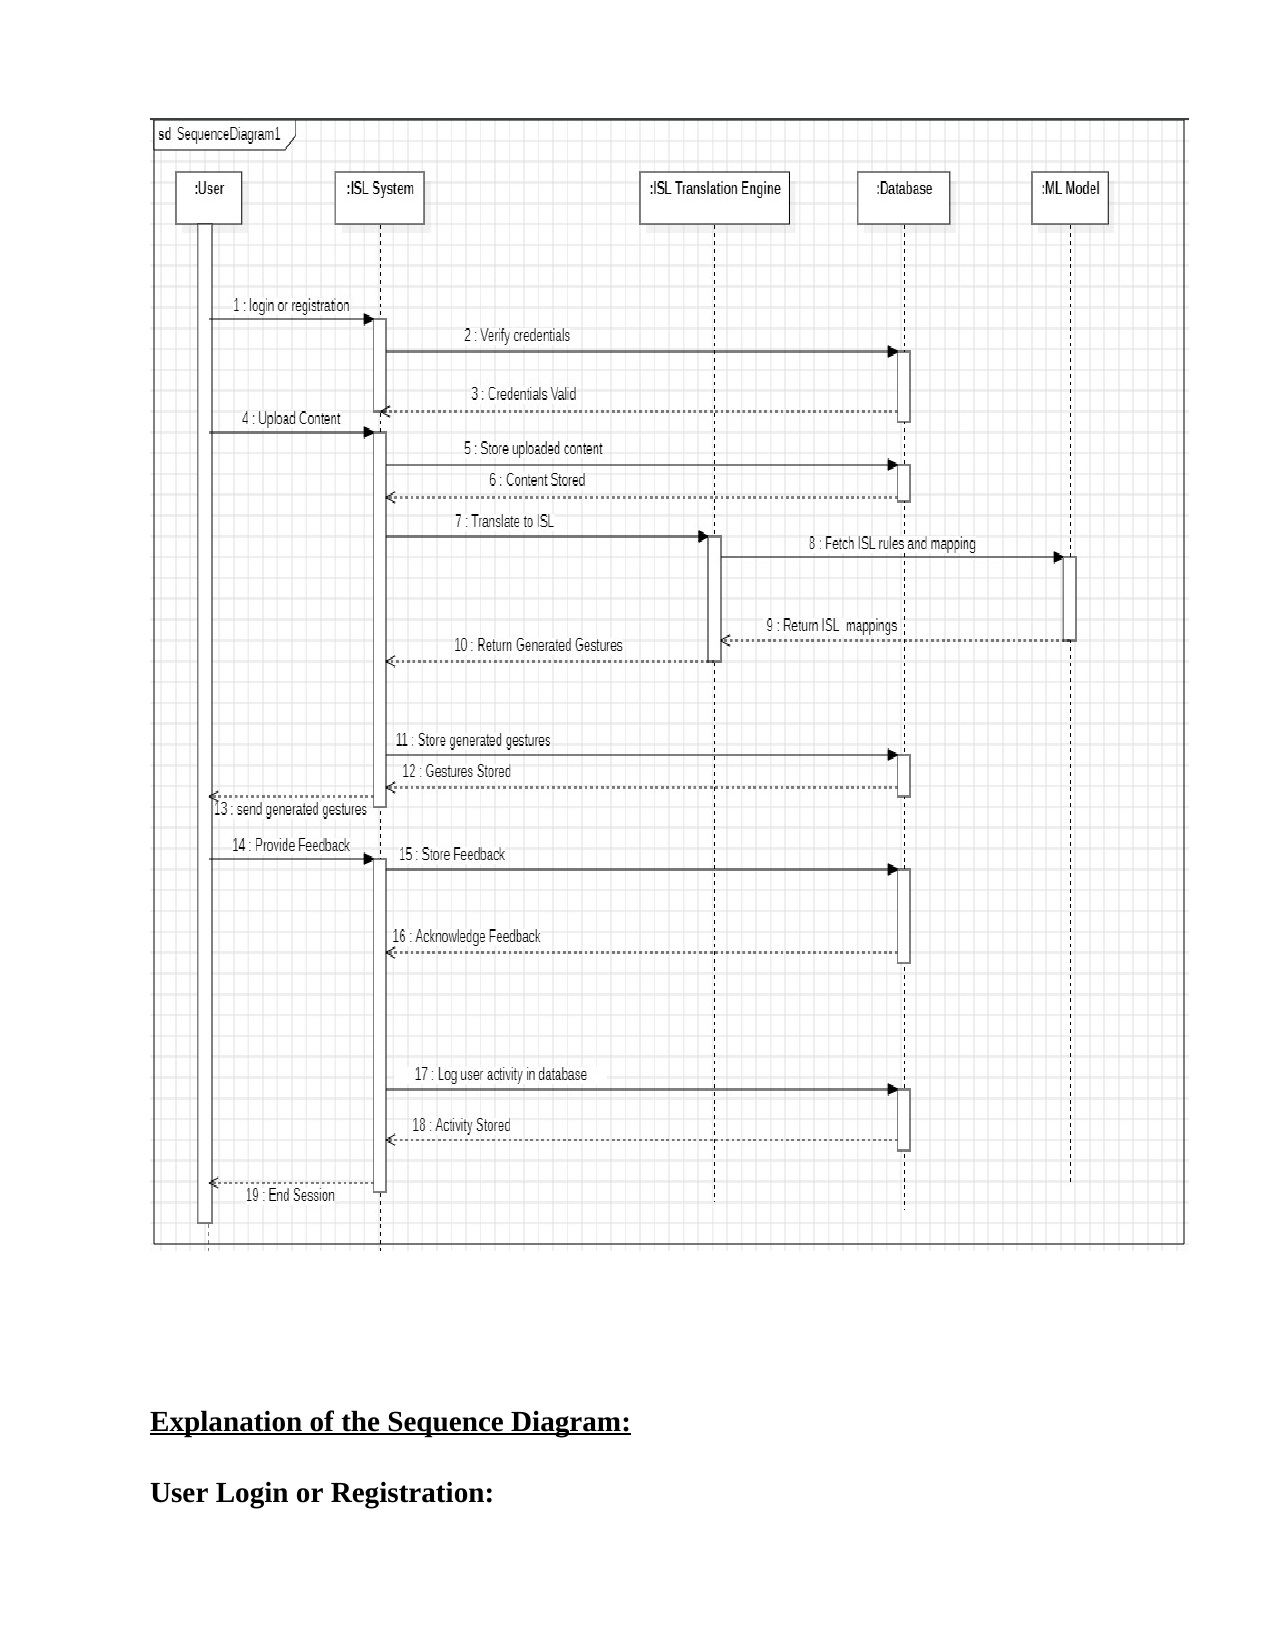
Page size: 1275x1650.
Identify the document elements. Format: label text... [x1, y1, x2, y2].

text User Login or Registration: [150, 1475, 1125, 1509]
picture [150, 118, 1189, 1251]
text Explanation of the Sequence Diagram: [150, 1404, 1125, 1438]
